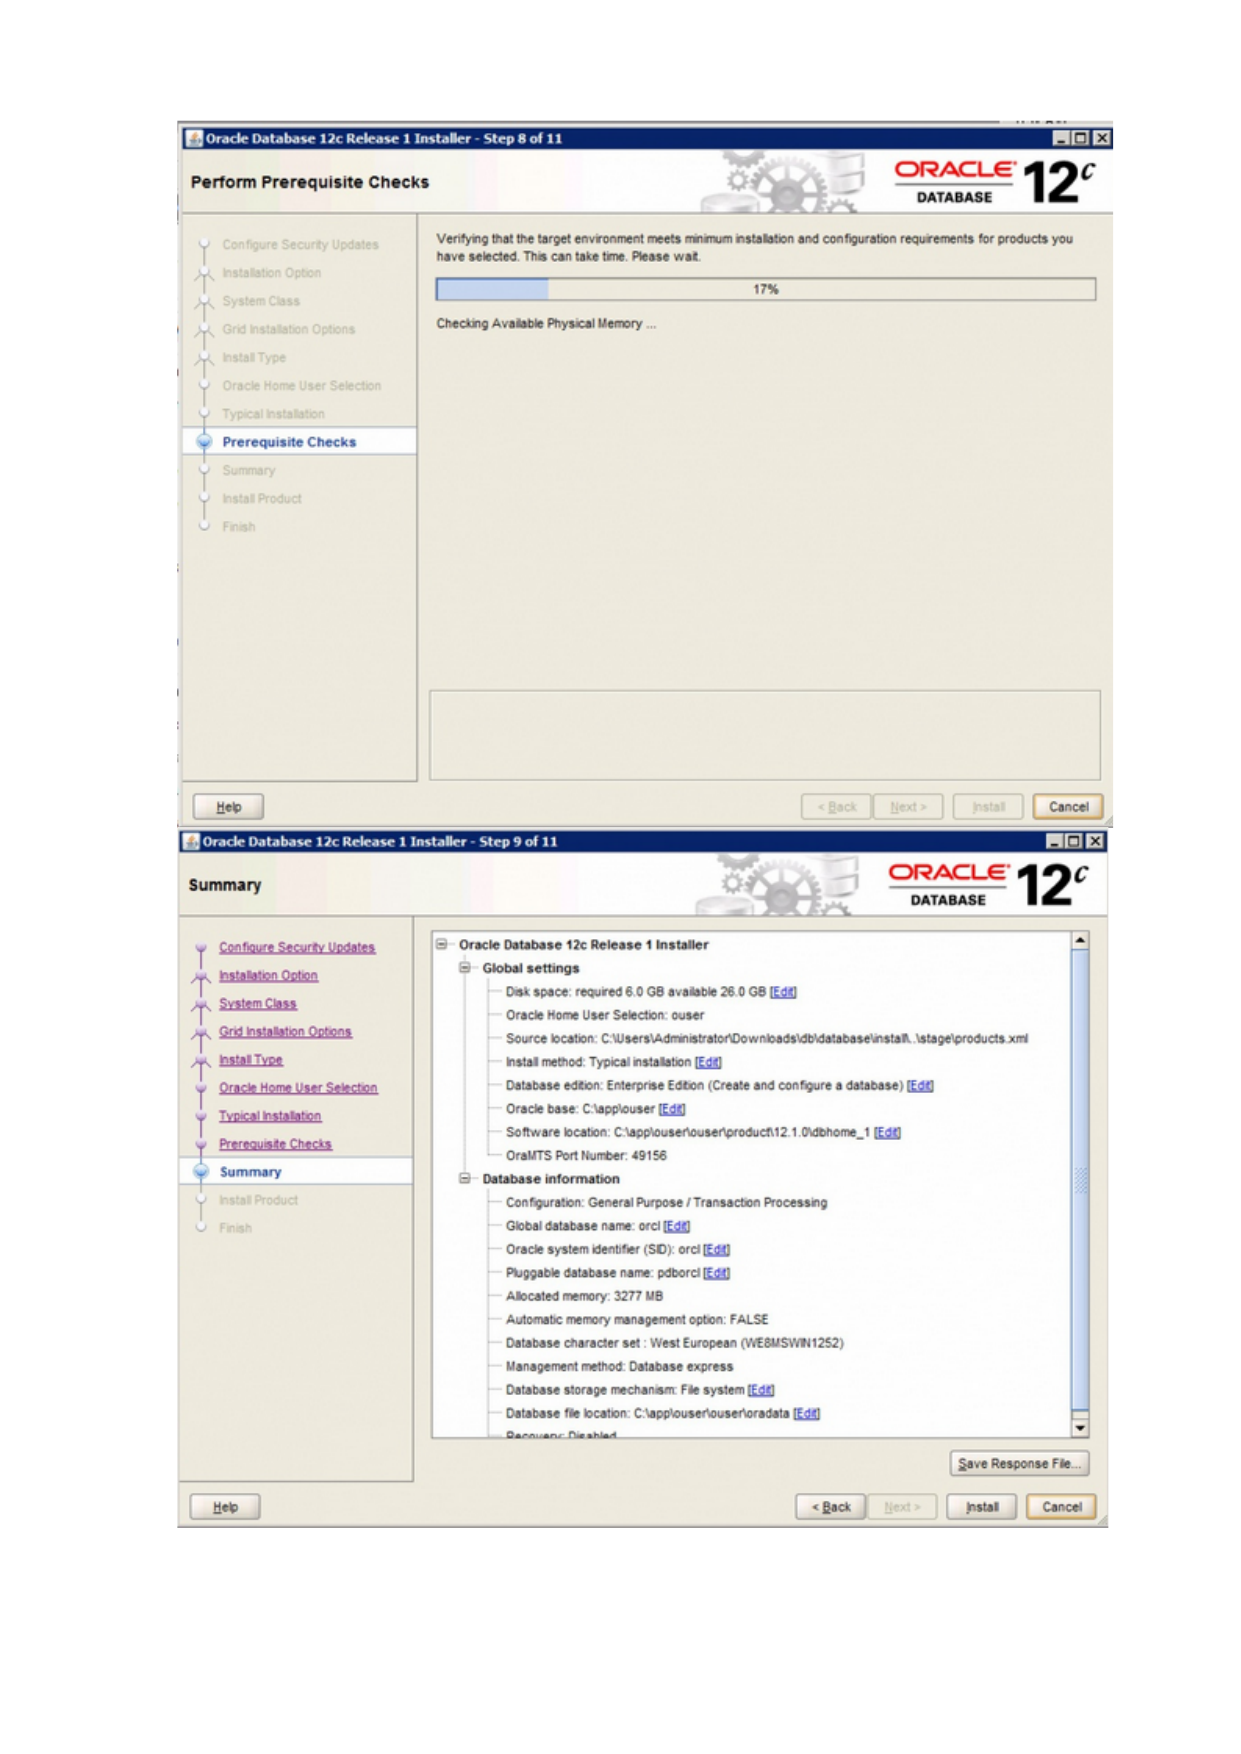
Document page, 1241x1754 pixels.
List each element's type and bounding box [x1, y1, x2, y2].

picture [177, 118, 1114, 1528]
